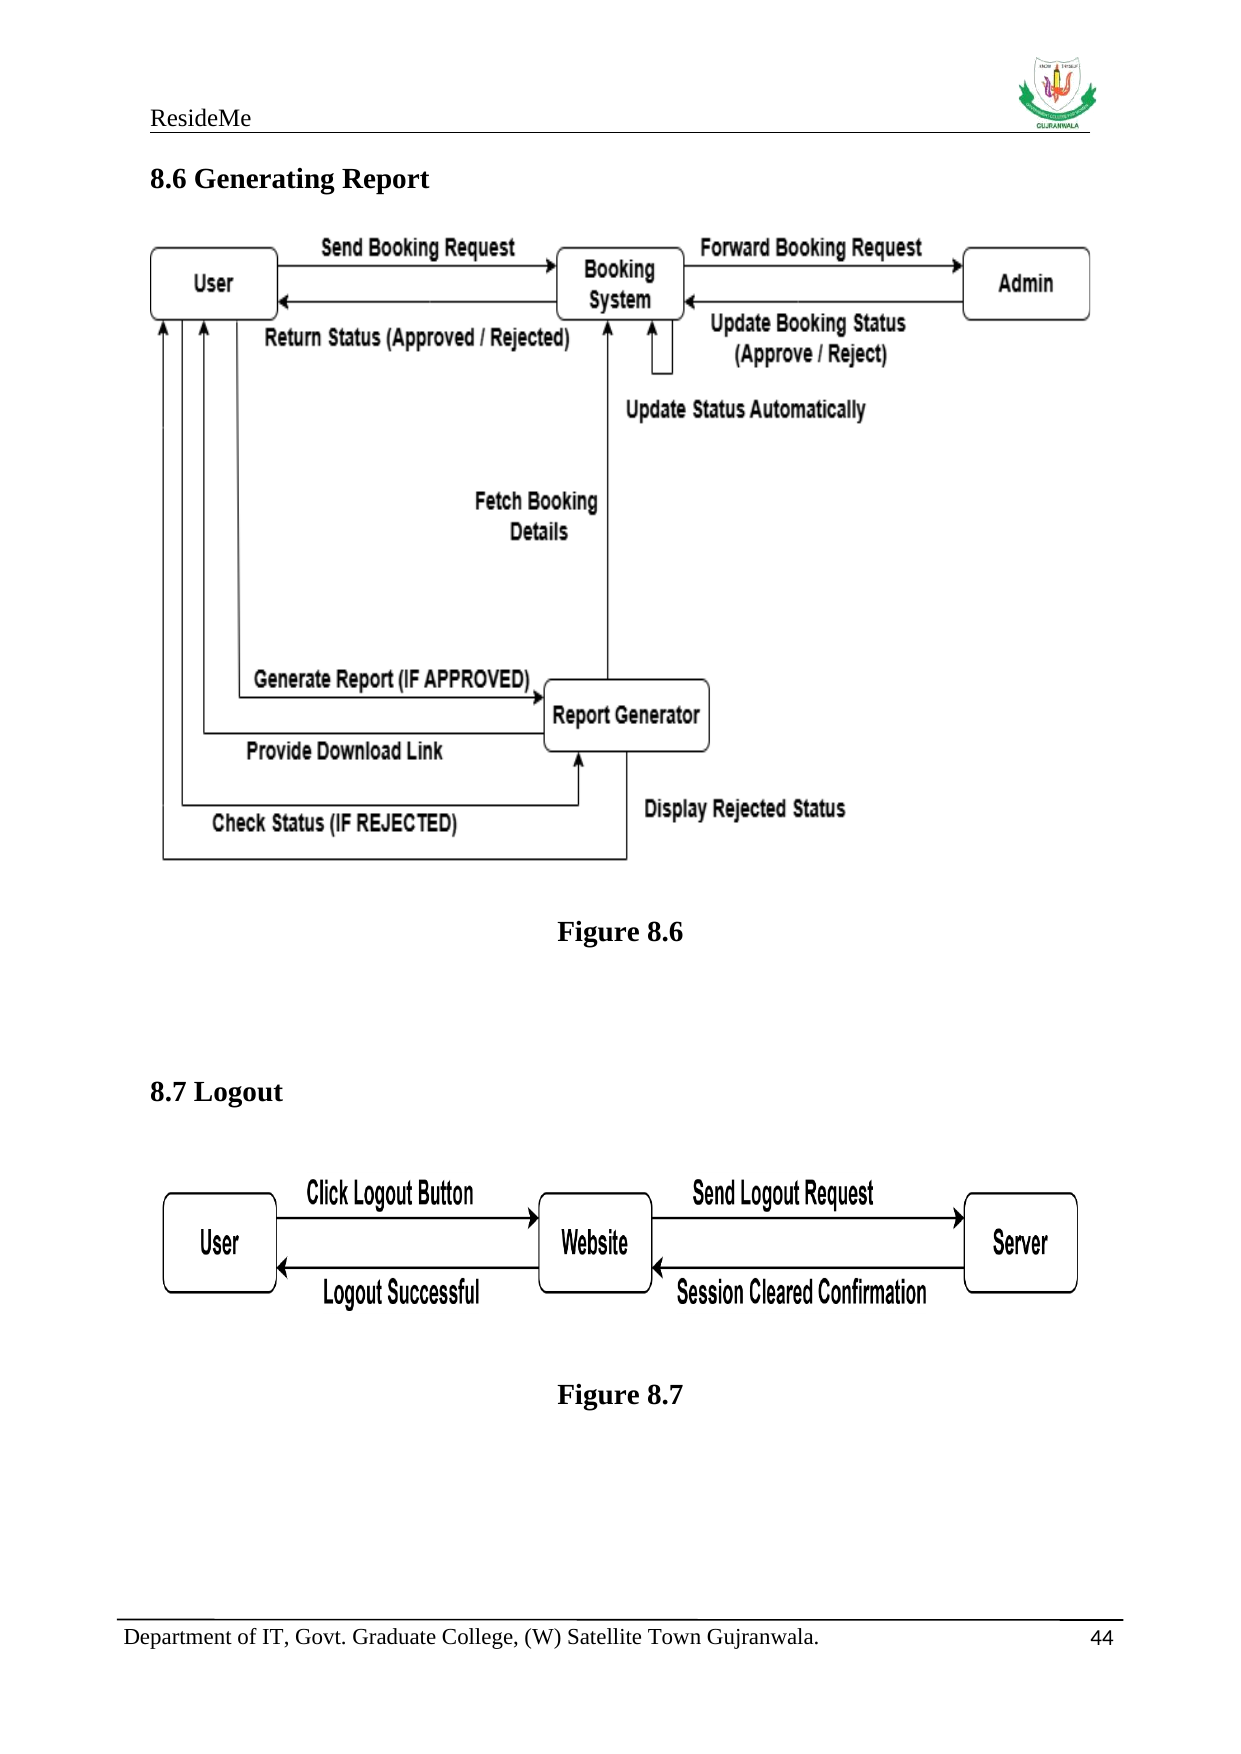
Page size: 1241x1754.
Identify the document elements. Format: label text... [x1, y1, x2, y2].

text Figure 8.6 [150, 914, 1090, 947]
subtitle 8.7 Logout [150, 1074, 1090, 1108]
subtitle 8.6 Generating Report [150, 161, 1090, 194]
picture [1018, 57, 1097, 130]
picture [150, 1147, 1090, 1338]
text Figure 8.7 [150, 1377, 1090, 1411]
picture [150, 233, 1091, 875]
